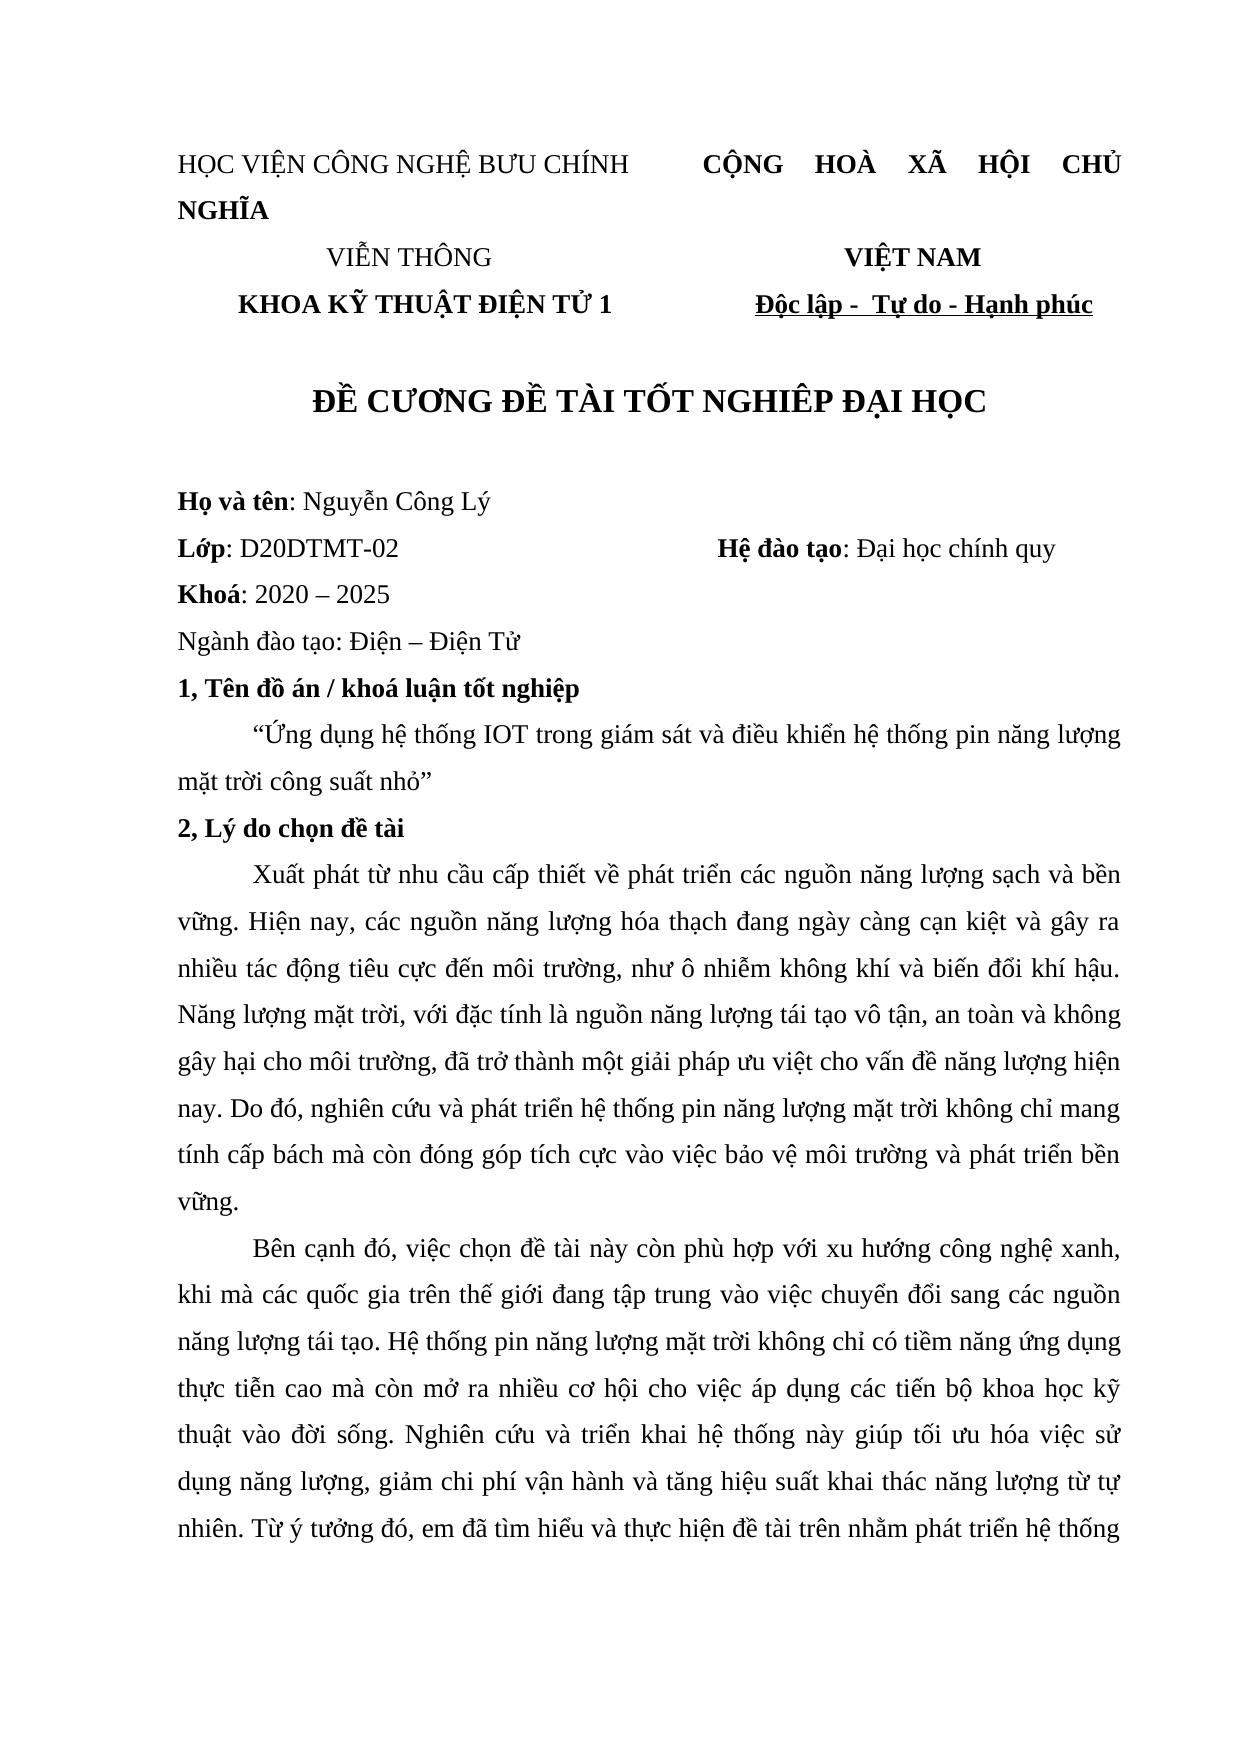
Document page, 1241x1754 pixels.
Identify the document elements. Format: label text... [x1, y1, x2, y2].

text Ngành đào tạo: Điện – Điện Tử [177, 625, 1122, 656]
text 2, Lý do chọn đề tài [177, 812, 1122, 843]
text 1, Tên đồ án / khoá luận tốt nghiệp [177, 672, 1122, 703]
text Xuất phát từ nhu cầu cấp thiết về phát triển các nguồn năng lượng sạch và bền vững. Hiện nay, các nguồn năng lượng hóa thạch đang ngày càng cạn kiệt và gây ra nhiều tác động tiêu cực đến môi trường, như ô nhiễm không khí và biến đổi khí hậu. Năng lượng mặt trời, với đặc tính là nguồn năng lượng tái tạo vô tận, an toàn và không gây hại cho môi trường, đã trở thành một giải pháp ưu việt cho vấn đề năng lượng hiện nay. Do đó, nghiên cứu và phát triển hệ thống pin năng lượng mặt trời không chỉ mang tính cấp bách mà còn đóng góp tích cực vào việc bảo vệ môi trường và phát triển bền vững. [177, 858, 1122, 1216]
text HỌC VIỆN CÔNG NGHỆ BƯU CHÍNH CỘNG HOÀ XÃ HỘI CHỦ NGHĨA [177, 148, 1122, 226]
text Khoá: 2020 – 2025 [177, 578, 1122, 610]
text ĐỀ CƯƠNG ĐỀ TÀI TỐT NGHIÊP ĐẠI HỌC [177, 381, 1122, 419]
text VIỄN THÔNG VIỆT NAM [177, 241, 1122, 272]
text Họ và tên: Nguyễn Công Lý [177, 485, 1122, 516]
text “Ứng dụng hệ thống IOT trong giám sát và điều khiển hệ thống pin năng lượng mặt trời công suất nhỏ” [177, 718, 1122, 796]
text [177, 1232, 1122, 1543]
text KHOA KỸ THUẬT ĐIỆN TỬ 1 Độc lập - Tự do - Hạnh phúc [177, 288, 1122, 319]
text Lớp: D20DTMT-02 Hệ đào tạo: Đại học chính quy [177, 532, 1122, 563]
